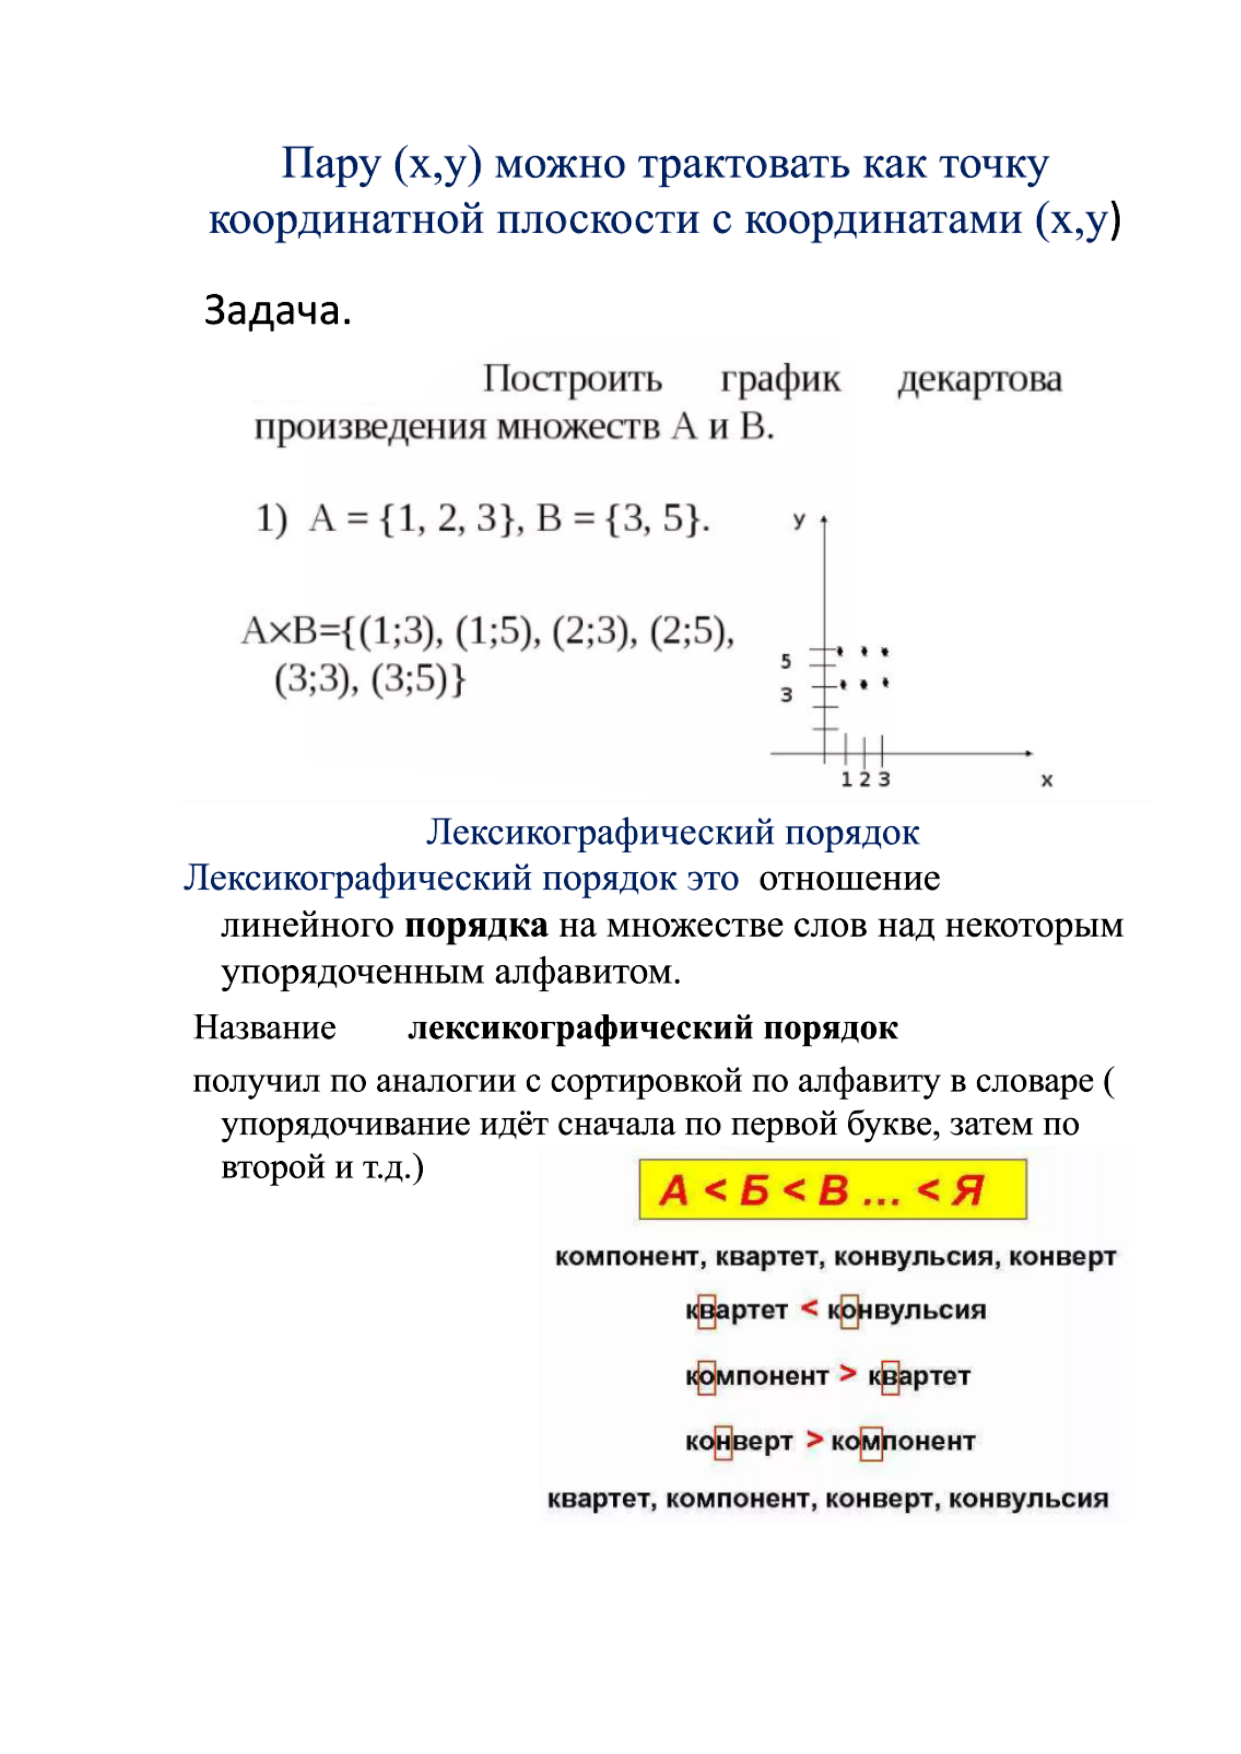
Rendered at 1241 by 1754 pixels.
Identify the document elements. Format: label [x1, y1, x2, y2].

picture [177, 800, 1152, 1525]
picture [177, 118, 1152, 799]
